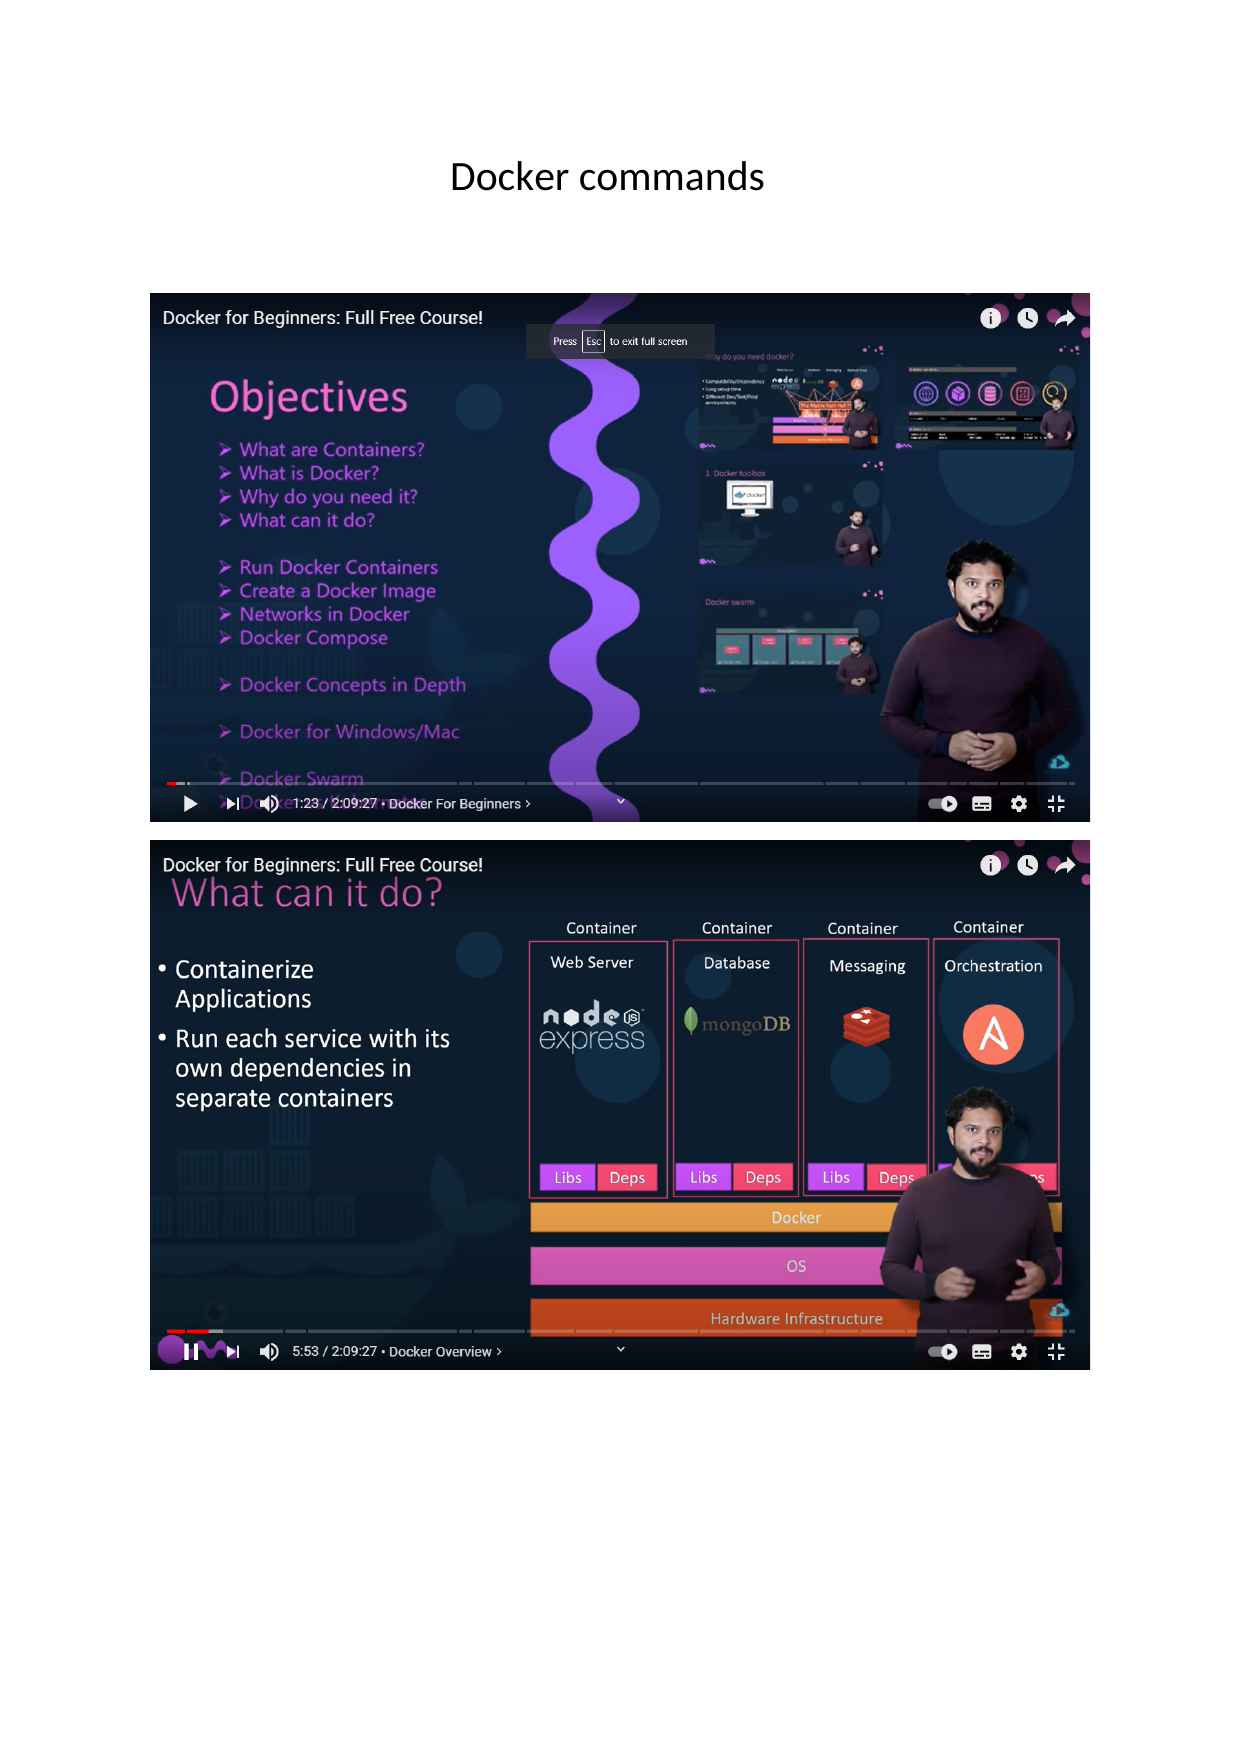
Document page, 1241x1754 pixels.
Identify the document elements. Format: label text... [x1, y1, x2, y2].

picture [150, 293, 1091, 822]
picture [150, 840, 1091, 1370]
text Docker commands [150, 150, 1090, 201]
